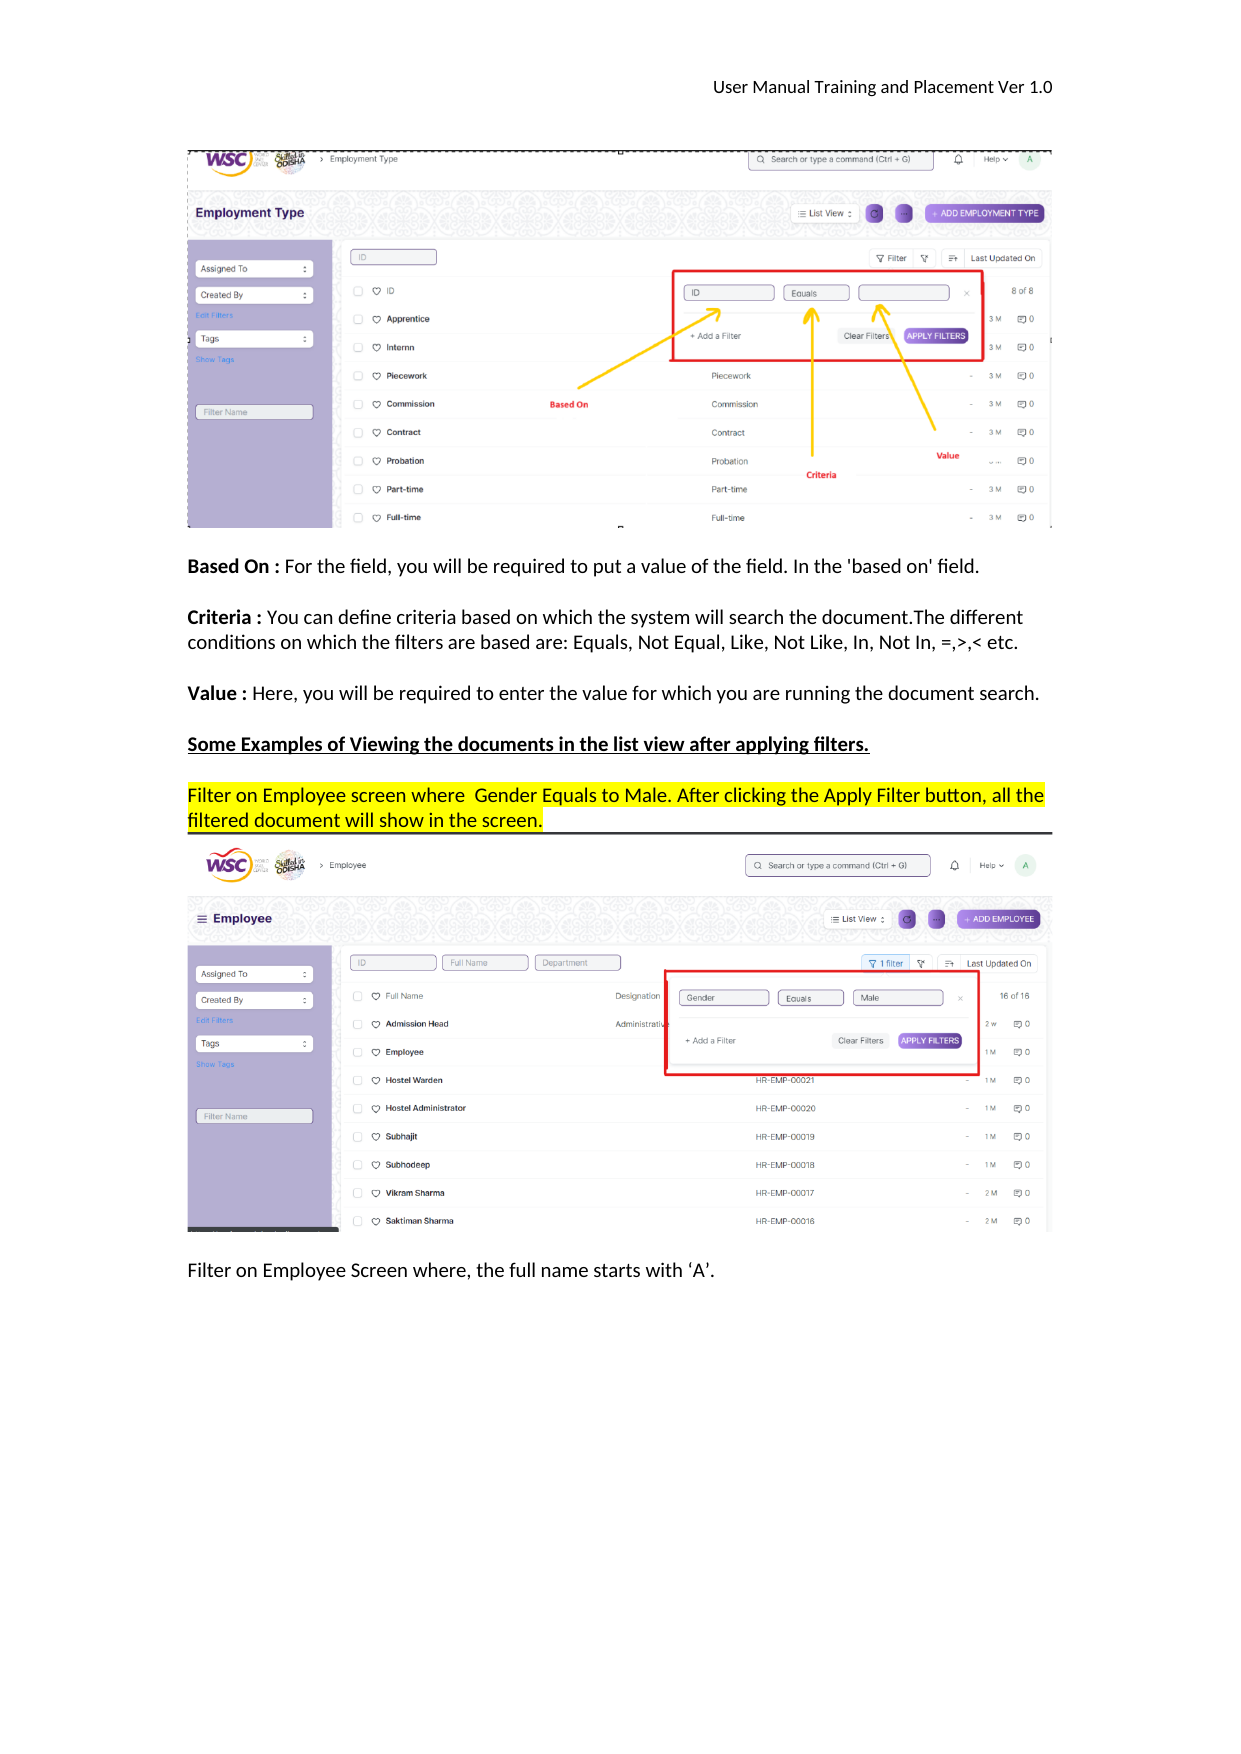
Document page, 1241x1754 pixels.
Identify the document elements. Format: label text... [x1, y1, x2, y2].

text Value : Here, you will be required to enter the value for which you are running the document search. [187, 680, 1053, 706]
picture [187, 832, 1053, 1232]
text Criteria : You can define criteria based on which the system will search the document.The different conditions on which the filters are based are: Equals, Not Equal, Like, Not Like, In, Not In, =,>,< etc. [187, 604, 1053, 655]
text Based On : For the field, you will be required to put a value of the field. In the 'based on' field. [187, 553, 1053, 578]
text Filter on Employee screen where Gender Equals to Male. After clicking the Apply Filter button, all the filtered document will show in the screen. [543, 782, 1053, 832]
text Some Examples of Viewing the documents in the list view after applying filters. [187, 731, 1053, 756]
text Filter on Employee Screen where, the full name starts with ‘A’. [187, 1257, 1053, 1283]
picture [187, 150, 1052, 528]
